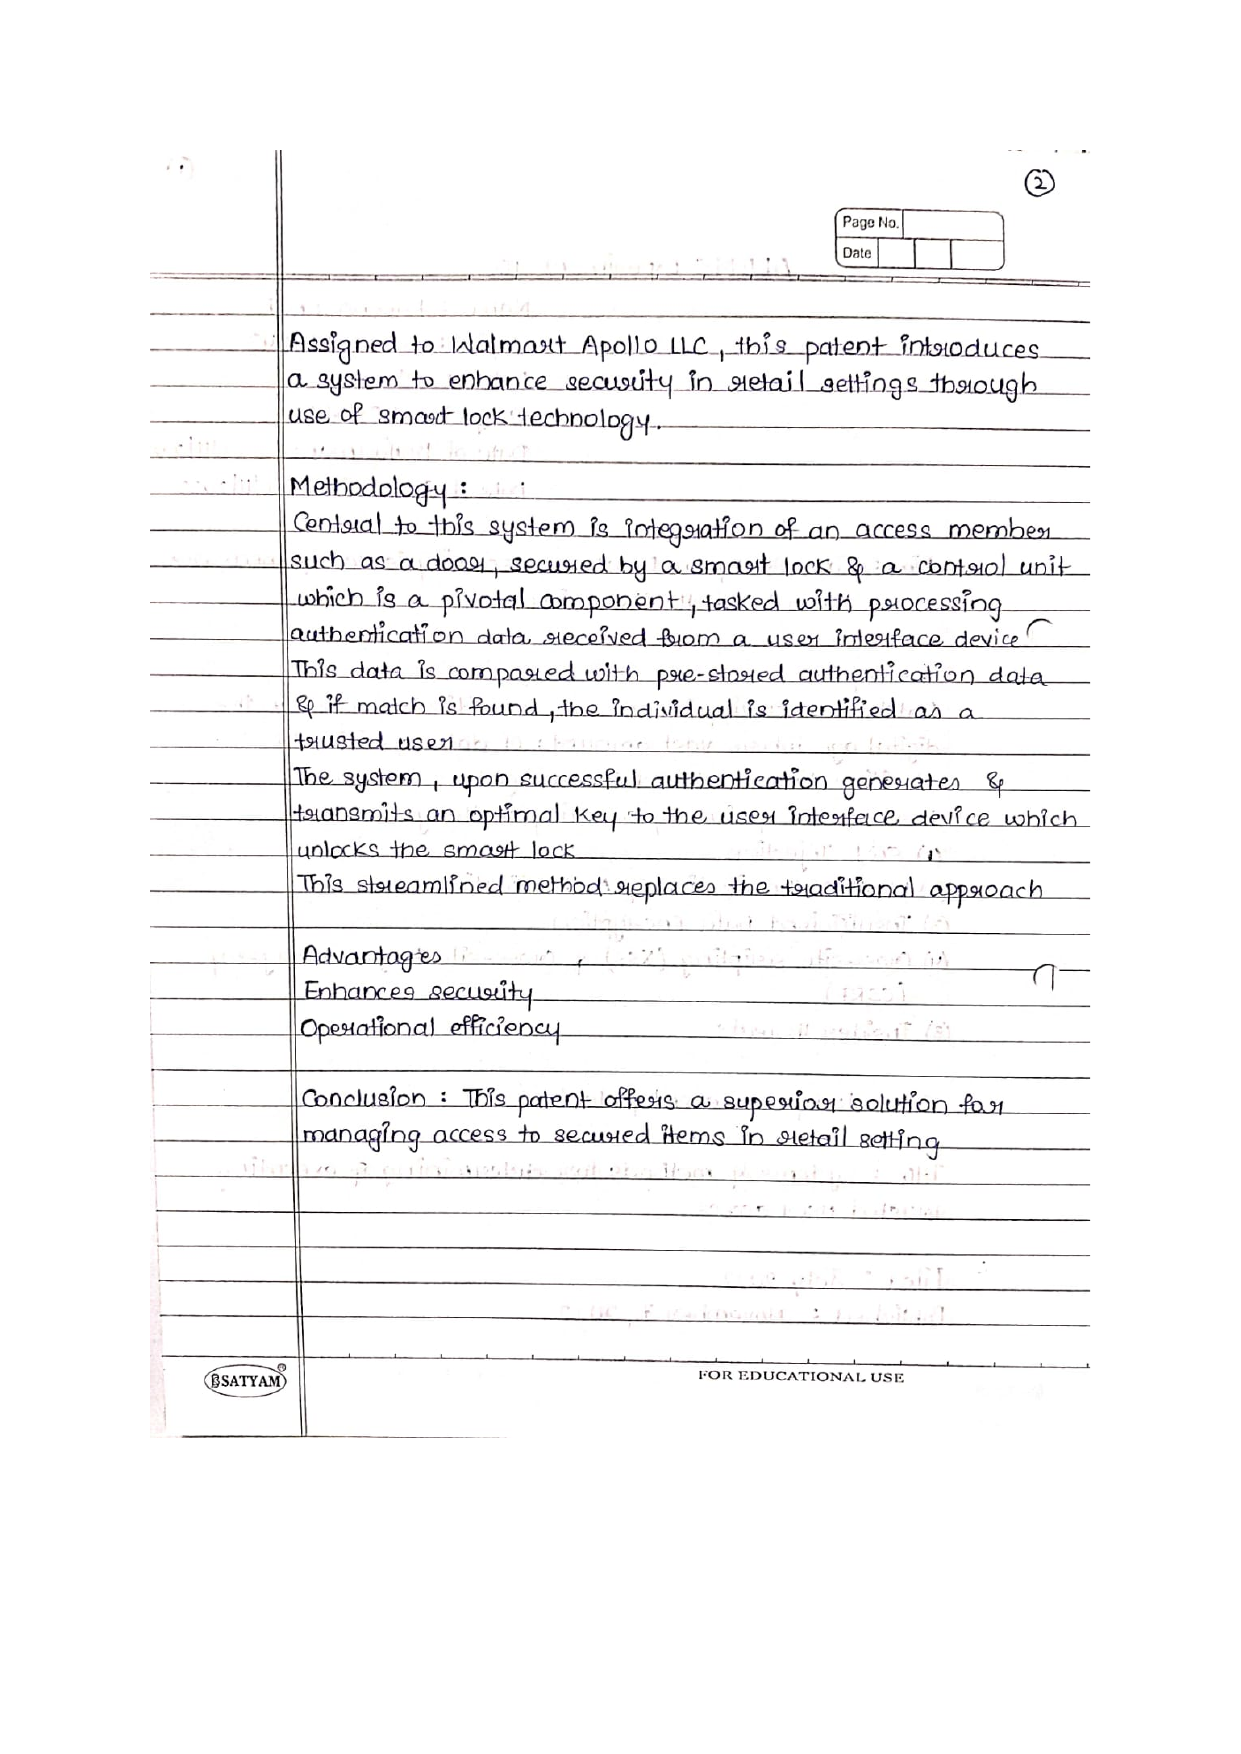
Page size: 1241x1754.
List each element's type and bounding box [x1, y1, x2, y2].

picture [150, 150, 1091, 1438]
